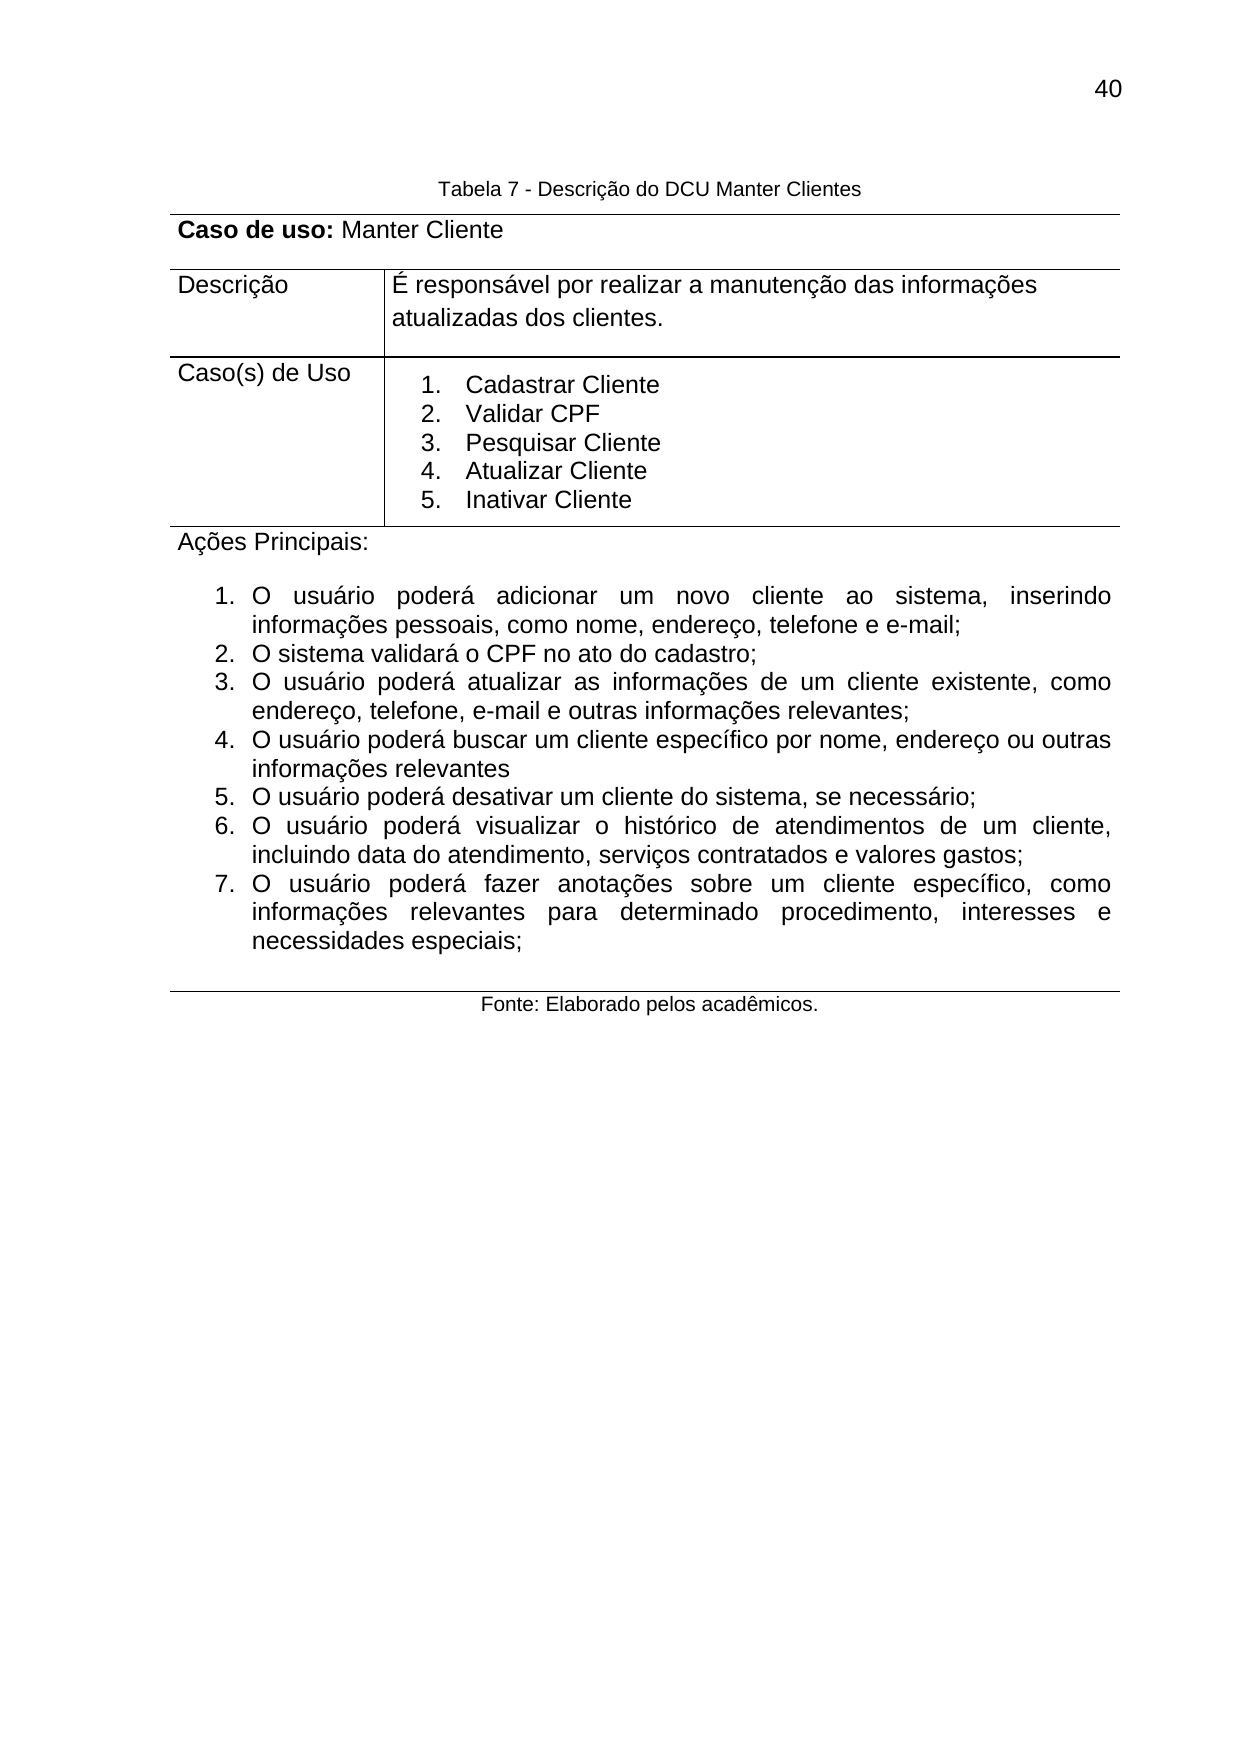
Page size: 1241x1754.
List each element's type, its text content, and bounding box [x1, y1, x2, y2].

text Fonte: Elaborado pelos acadêmicos. [177, 992, 1122, 1016]
text Tabela 7 - Descrição do DCU Manter Clientes [177, 177, 1122, 201]
table_header Caso de uso: Manter Cliente [170, 215, 1120, 268]
table_cell É responsável por realizar a manutenção das informações atualizadas dos clientes. [385, 270, 1120, 356]
table_cell Caso(s) de Uso [170, 358, 384, 526]
table_cell Descrição [170, 270, 384, 356]
table_cell Ações Principais: O usuário poderá adicionar um novo cliente ao sistema, inserindo informações pessoais, como nome, endereço, telefone e e-mail; O sistema validará o CPF no ato do cadastro; O usuário poderá atualizar as informações de um cliente existente, como endereço, telefone, e-mail e outras informações relevantes; O usuário poderá buscar um cliente específico por nome, endereço ou outras informações relevantes O usuário poderá desativar um cliente do sistema, se necessário; O usuário poderá visualizar o histórico de atendimentos de um cliente, incluindo data do atendimento, serviços contratados e valores gastos; O usuário poderá fazer anotações sobre um cliente específico, como informações relevantes para determinado procedimento, interesses e necessidades especiais; [170, 527, 1120, 991]
table_cell Cadastrar Cliente Validar CPF Pesquisar Cliente Atualizar Cliente Inativar Cliente [385, 358, 1120, 526]
